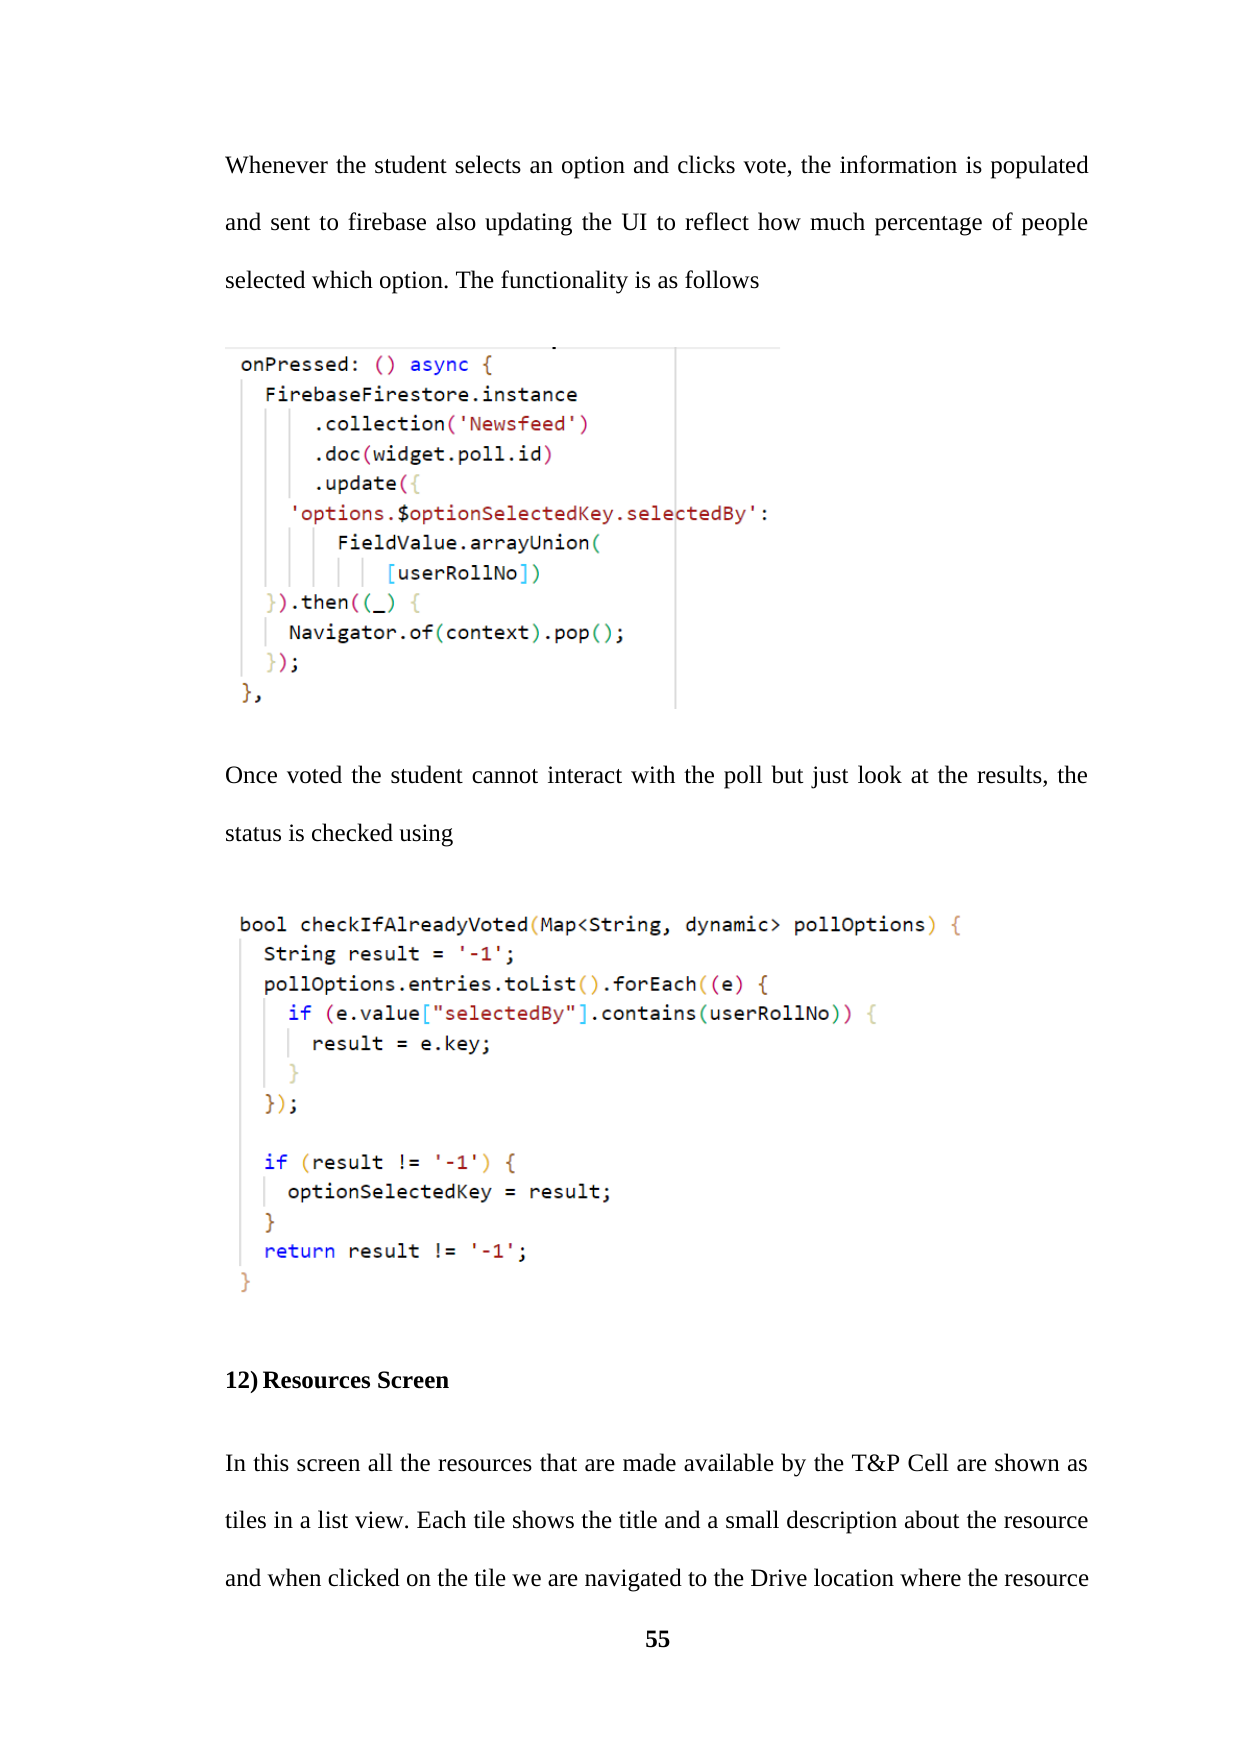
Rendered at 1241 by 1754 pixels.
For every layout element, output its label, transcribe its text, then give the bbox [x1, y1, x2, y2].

picture [225, 347, 781, 709]
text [225, 1448, 1090, 1592]
picture [231, 900, 981, 1312]
text Once voted the student cannot interact with the poll but just look at the results, the status is checked using [225, 760, 1090, 847]
text Whenever the student selects an option and clicks vote, the information is populated and sent to firebase also updating the UI to reflect how much percentage of people selected which option. The functionality is as follows [225, 150, 1090, 294]
list Resources Screen [225, 1366, 1090, 1394]
